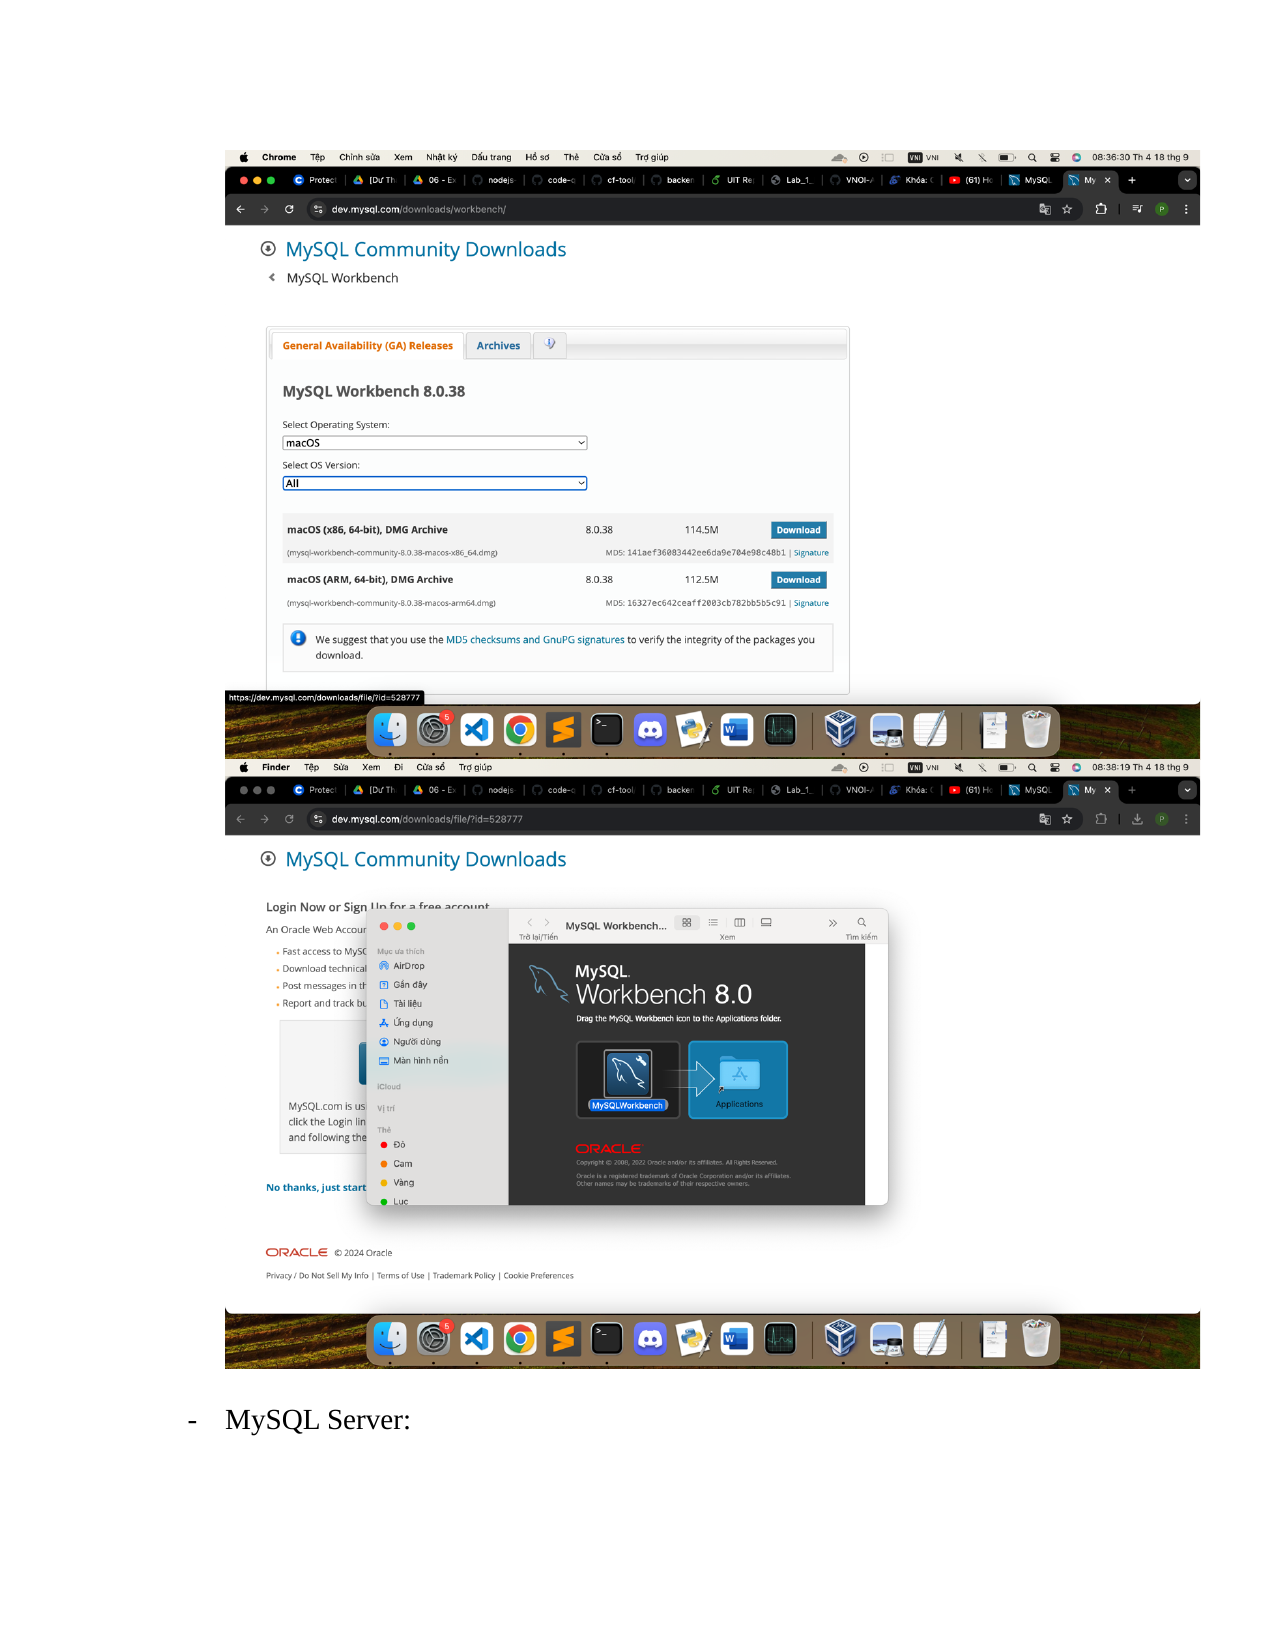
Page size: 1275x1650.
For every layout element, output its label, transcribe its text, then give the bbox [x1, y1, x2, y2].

list MySQL Server: [187, 1402, 1125, 1436]
picture [225, 150, 1200, 1369]
